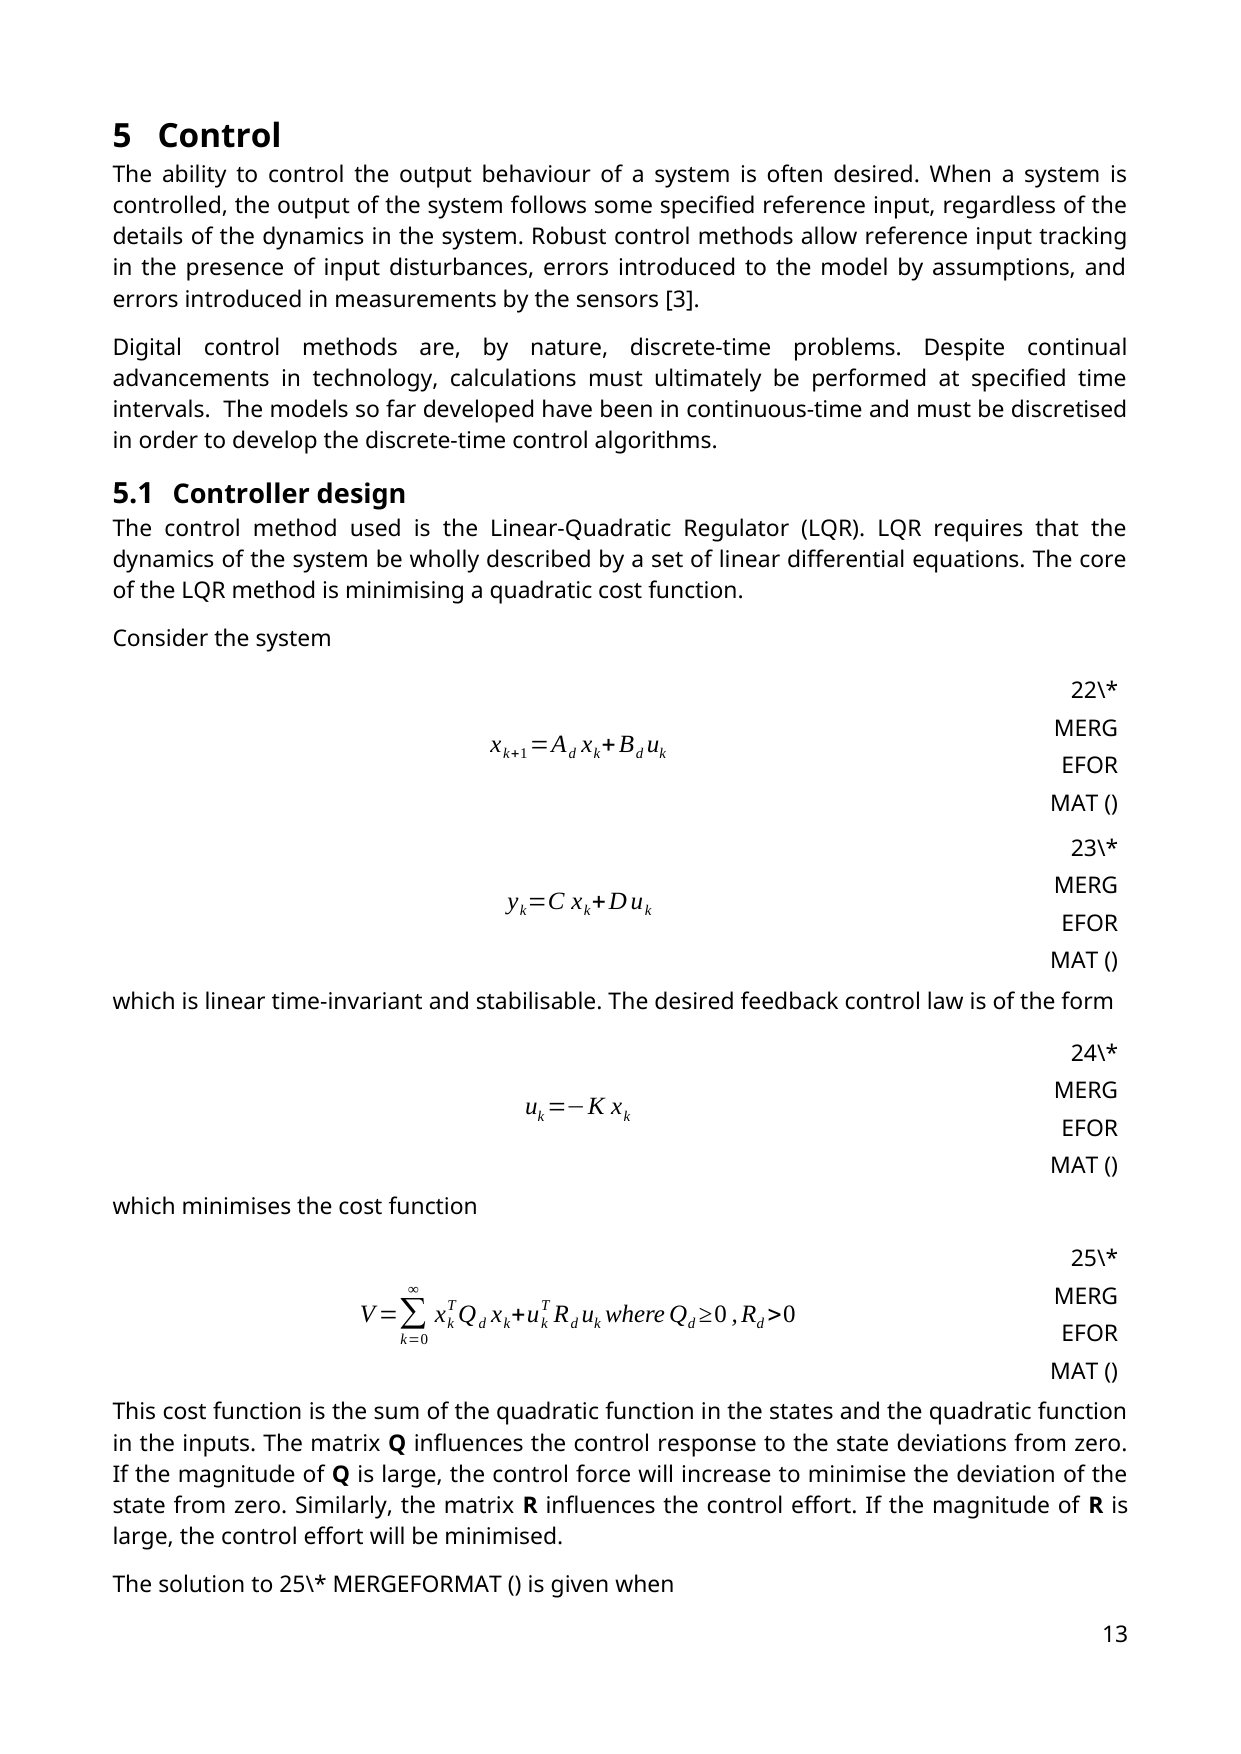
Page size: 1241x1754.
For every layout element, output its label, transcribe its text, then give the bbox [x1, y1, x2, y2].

text This cost function is the sum of the quadratic function in the states and the quadratic function in the inputs. The matrix Q influences the control response to the state deviations from zero. If the magnitude of Q is large, the control force will increase to minimise the deviation of the state from zero. Similarly, the matrix R influences the control effort. If the magnitude of R is large, the control effort will be minimised. [112, 1395, 1128, 1551]
table_header [1044, 670, 1118, 827]
table_header [1044, 1033, 1118, 1190]
table_cell [112, 828, 1043, 985]
text The solution to (25) is given when [112, 1568, 1128, 1599]
text The ability to control the output behaviour of a system is often desired. When a system is controlled, the output of the system follows some specified reference input, regardless of the details of the dynamics in the system. Robust control methods allow reference input tracking in the presence of input disturbances, errors introduced to the model by assumptions, and errors introduced in measurements by the sensors [3]. [112, 158, 1128, 314]
table_header [1044, 1238, 1118, 1395]
text which minimises the cost function [112, 1190, 1128, 1221]
subtitle Control [112, 112, 1128, 158]
table_header [112, 1033, 1043, 1190]
text which is linear time-invariant and stabilisable. The desired feedback control law is of the form [112, 985, 1128, 1016]
table_header [112, 1238, 1043, 1395]
text Digital control methods are, by nature, discrete-time problems. Despite continual advancements in technology, calculations must ultimately be performed at specified time intervals. The models so far developed have been in continuous-time and must be discretised in order to develop the discrete-time control algorithms. [112, 331, 1128, 456]
table_cell [1044, 828, 1118, 985]
subtitle Controller design [112, 472, 1128, 512]
table_header [112, 670, 1043, 827]
text Consider the system [112, 622, 1128, 653]
text The control method used is the Linear-Quadratic Regulator (LQR). LQR requires that the dynamics of the system be wholly described by a set of linear differential equations. The core of the LQR method is minimising a quadratic cost function. [112, 512, 1128, 606]
